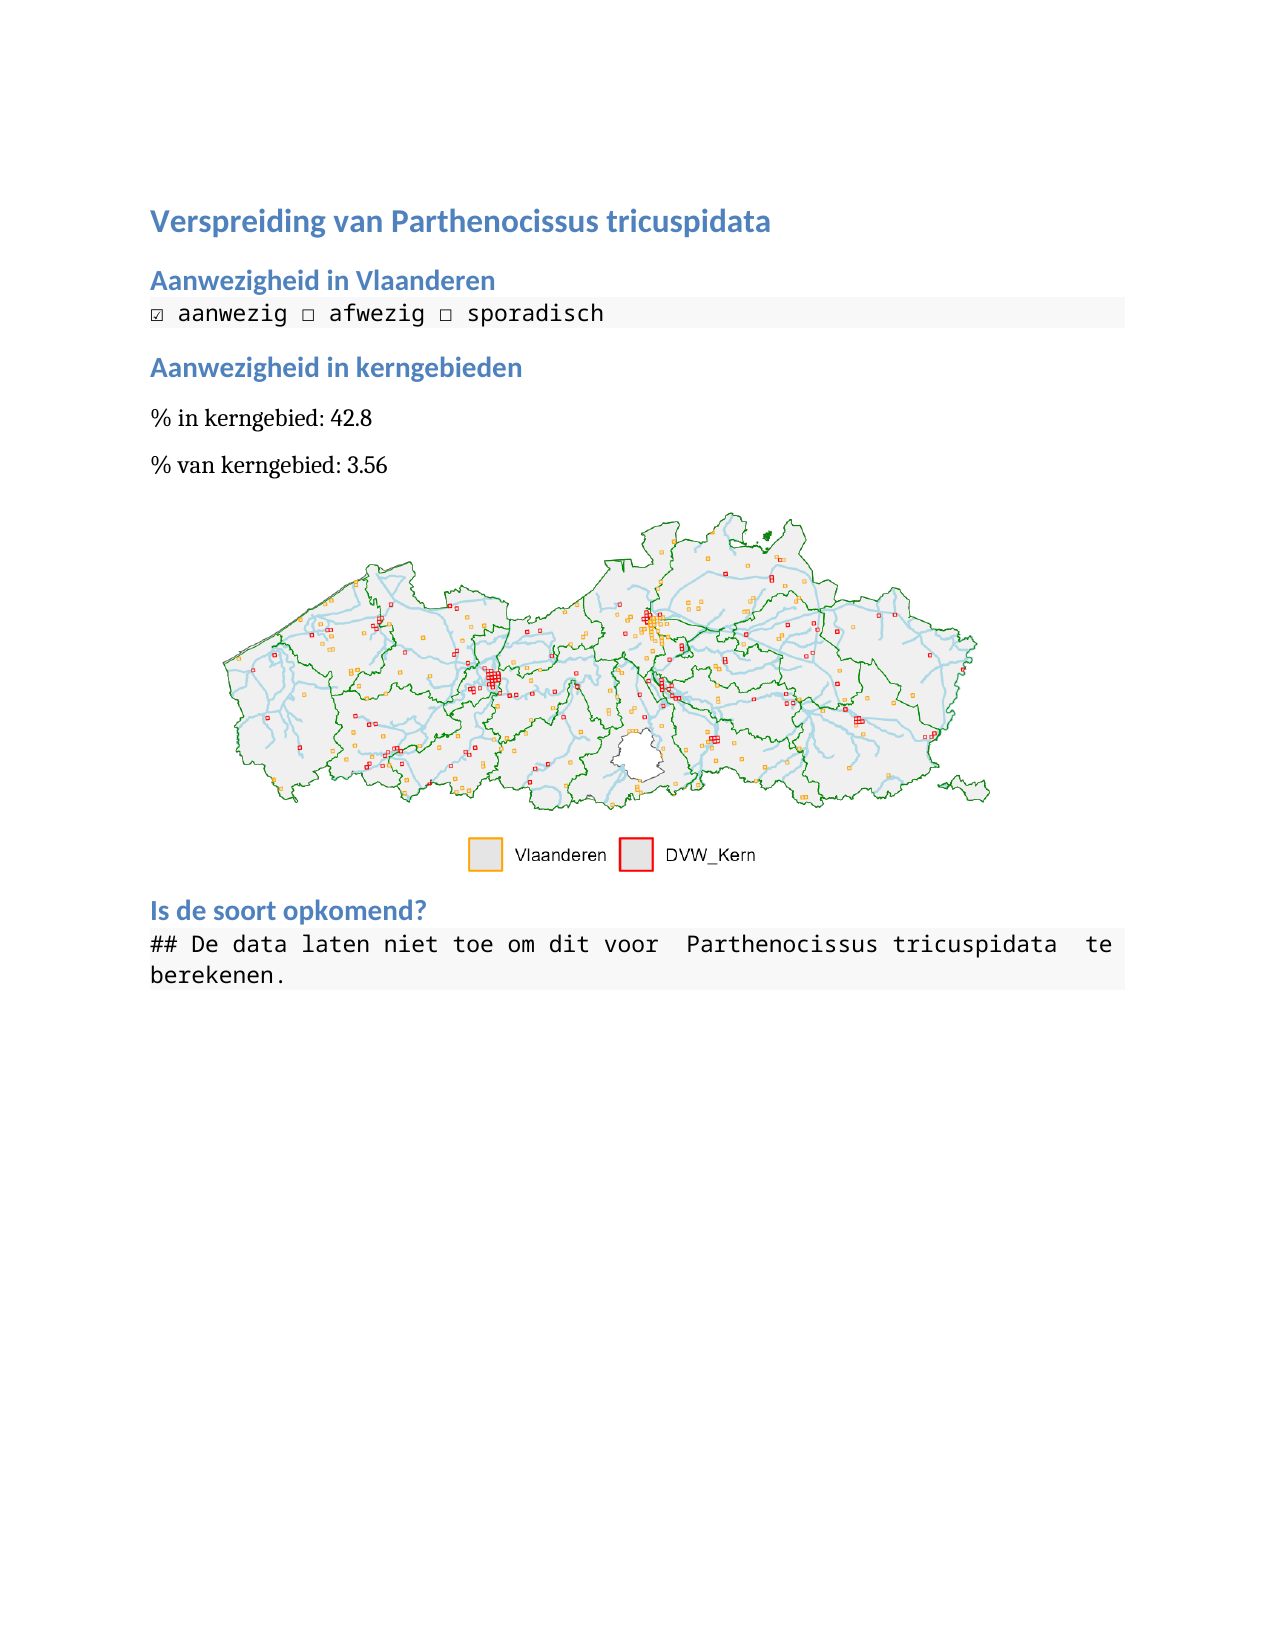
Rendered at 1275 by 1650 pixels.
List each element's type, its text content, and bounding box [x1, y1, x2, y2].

text ## De data laten niet toe om dit voor Parthenocissus tricuspidata te berekenen. [150, 928, 1125, 990]
subtitle Aanwezigheid in Vlaanderen [150, 262, 1125, 297]
subtitle Verspreiding van Parthenocissus tricuspidata [150, 200, 1125, 241]
text ☑ aanwezig ☐ afwezig ☐ sporadisch [150, 297, 1125, 328]
subtitle Is de soort opkomend? [150, 892, 1125, 928]
subtitle Aanwezigheid in kerngebieden [150, 349, 1125, 385]
picture [168, 498, 1044, 872]
text % van kerngebied: 3.56 [150, 451, 1125, 480]
text % in kerngebied: 42.8 [150, 404, 1125, 432]
